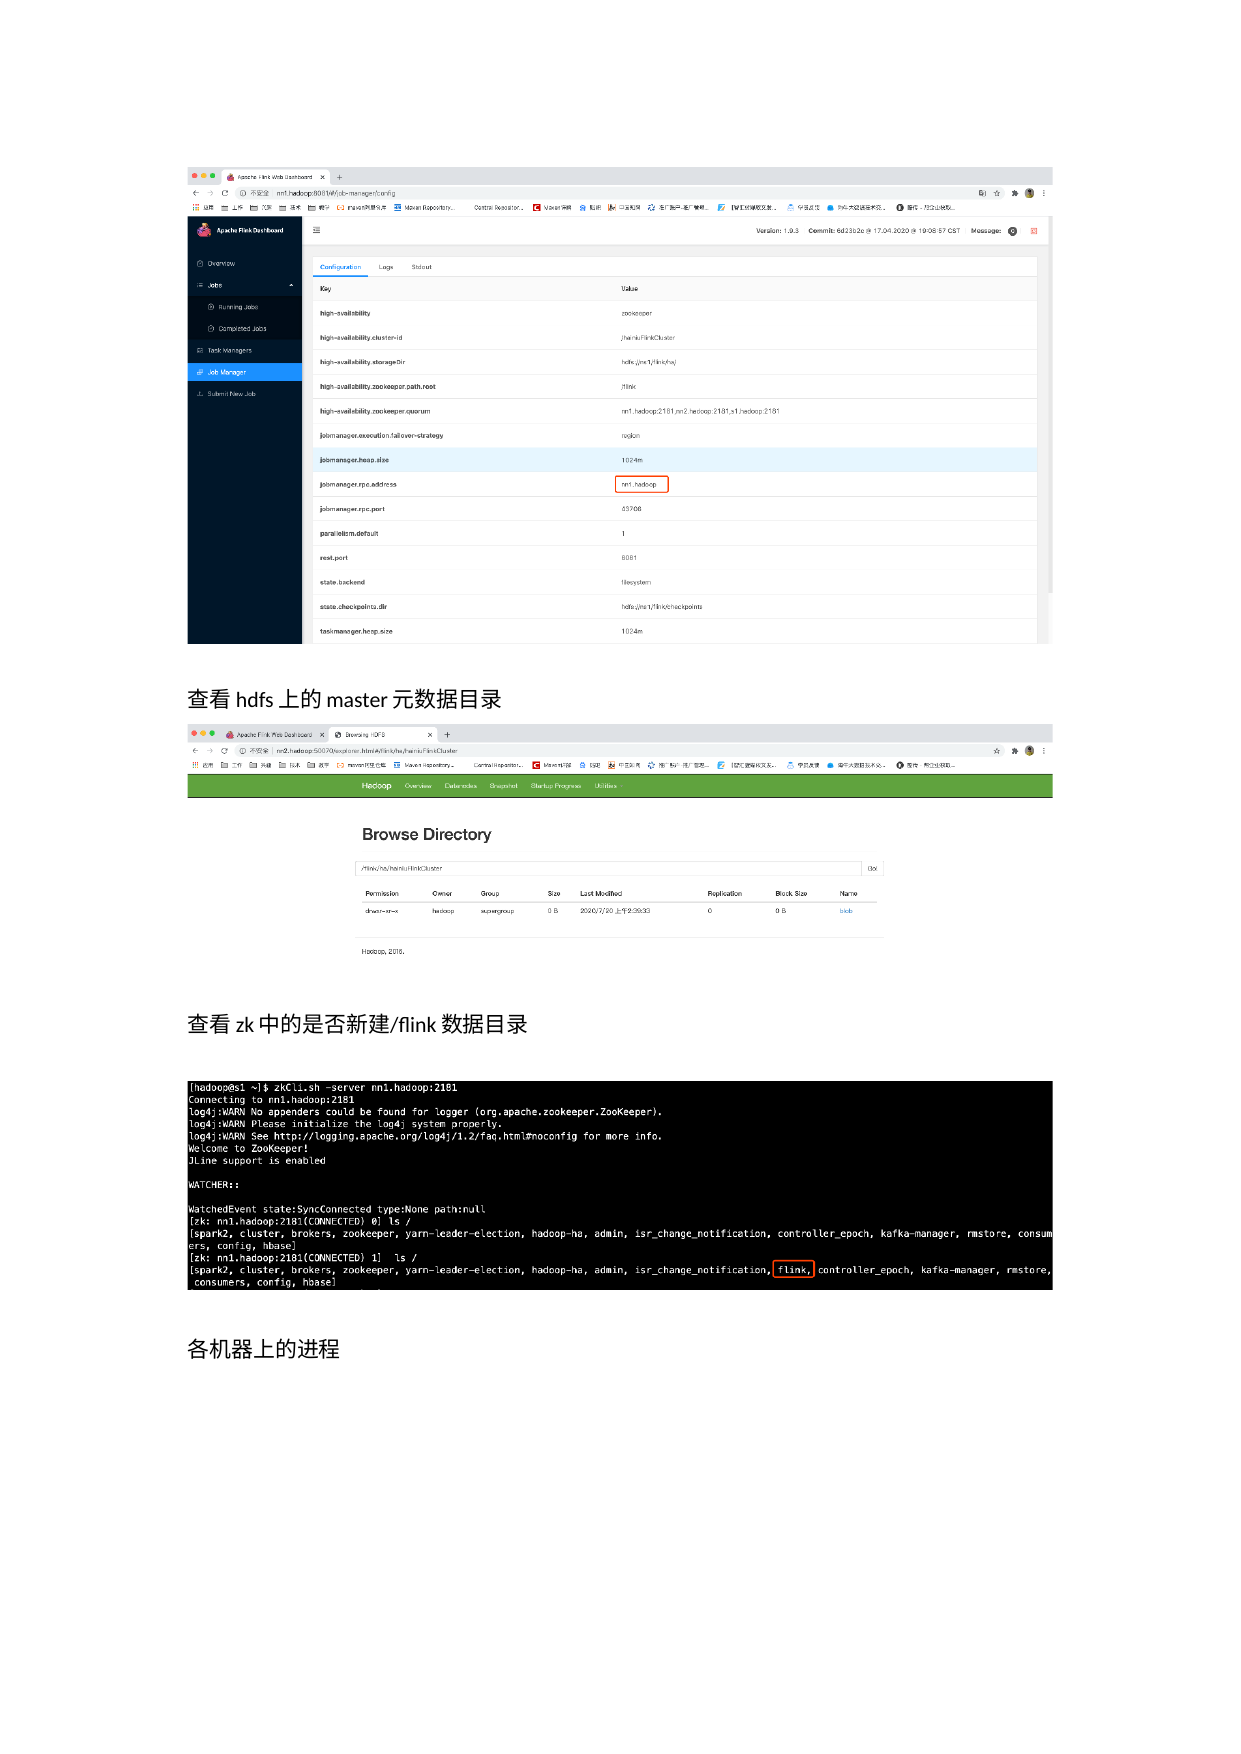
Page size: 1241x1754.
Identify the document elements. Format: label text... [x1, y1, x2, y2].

picture [187, 724, 1053, 965]
picture [187, 167, 1053, 644]
picture [187, 1081, 1053, 1290]
text 各机器上的进程 [187, 1332, 1053, 1364]
text 查看zk中的是否新建/flink数据目录 [187, 1007, 1053, 1039]
text 查看hdfs上的master元数据目录 [187, 682, 1053, 714]
